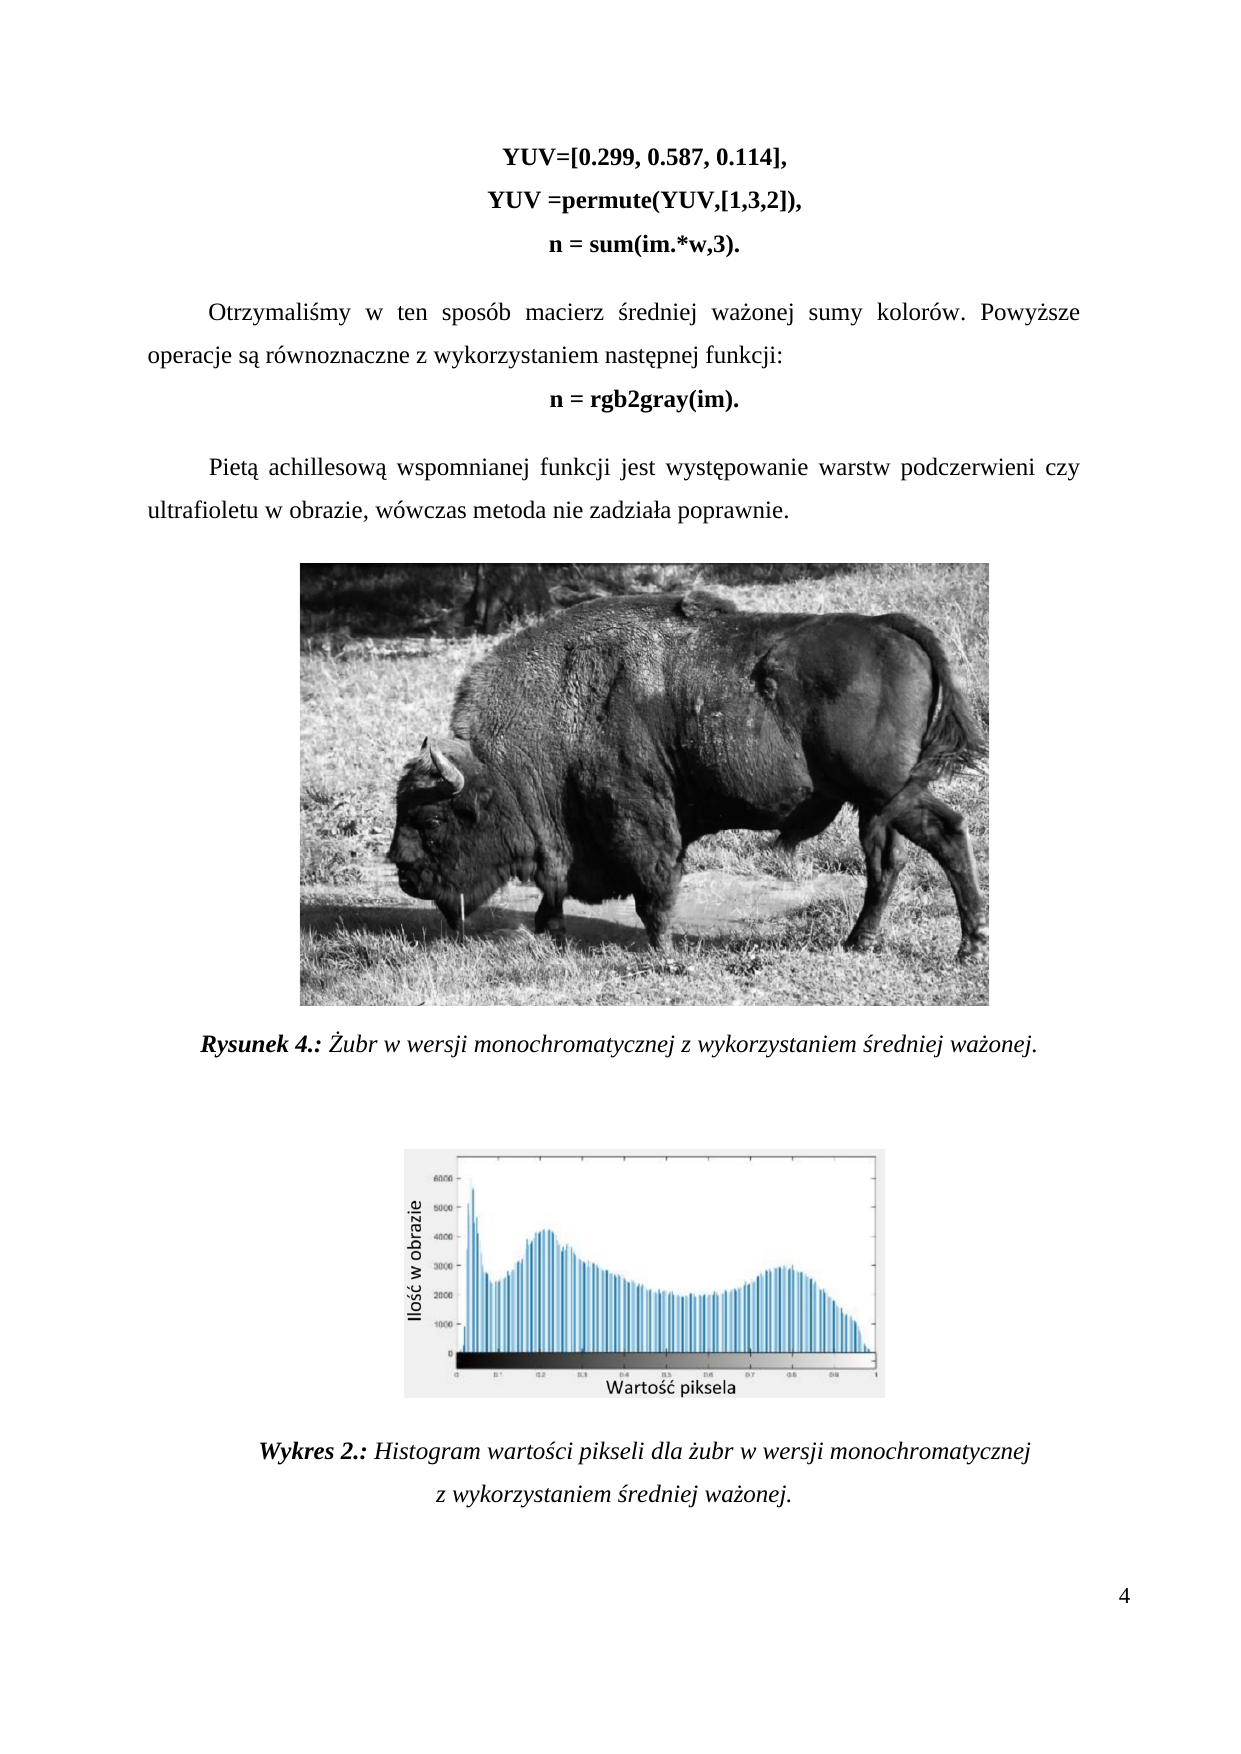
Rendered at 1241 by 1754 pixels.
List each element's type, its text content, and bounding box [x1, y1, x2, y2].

text Pietą achillesową wspomnianej funkcji jest występowanie warstw podczerwieni czy ultrafioletu w obrazie, wówczas metoda nie zadziała poprawnie. [147, 452, 1081, 524]
text Wykres 2.: Histogram wartości pikseli dla żubr w wersji monochromatycznej z wykorzystaniem średniej ważonej. [147, 1436, 1081, 1508]
text YUV =permute(YUV,[1,3,2]), [147, 185, 1081, 214]
text n = sum(im.*w,3). [147, 229, 1081, 258]
text n = rgb2gray(im). [147, 384, 1081, 412]
text YUV=[0.299, 0.587, 0.114], [147, 142, 1081, 170]
text Otrzymaliśmy w ten sposób macierz średniej ważonej sumy kolorów. Powyższe operacje są równoznaczne z wykorzystaniem następnej funkcji: [147, 297, 1081, 369]
text Rysunek 4.: Żubr w wersji monochromatycznej z wykorzystaniem średniej ważonej. [170, 1029, 1068, 1058]
picture [403, 1149, 886, 1398]
picture [299, 563, 990, 1006]
